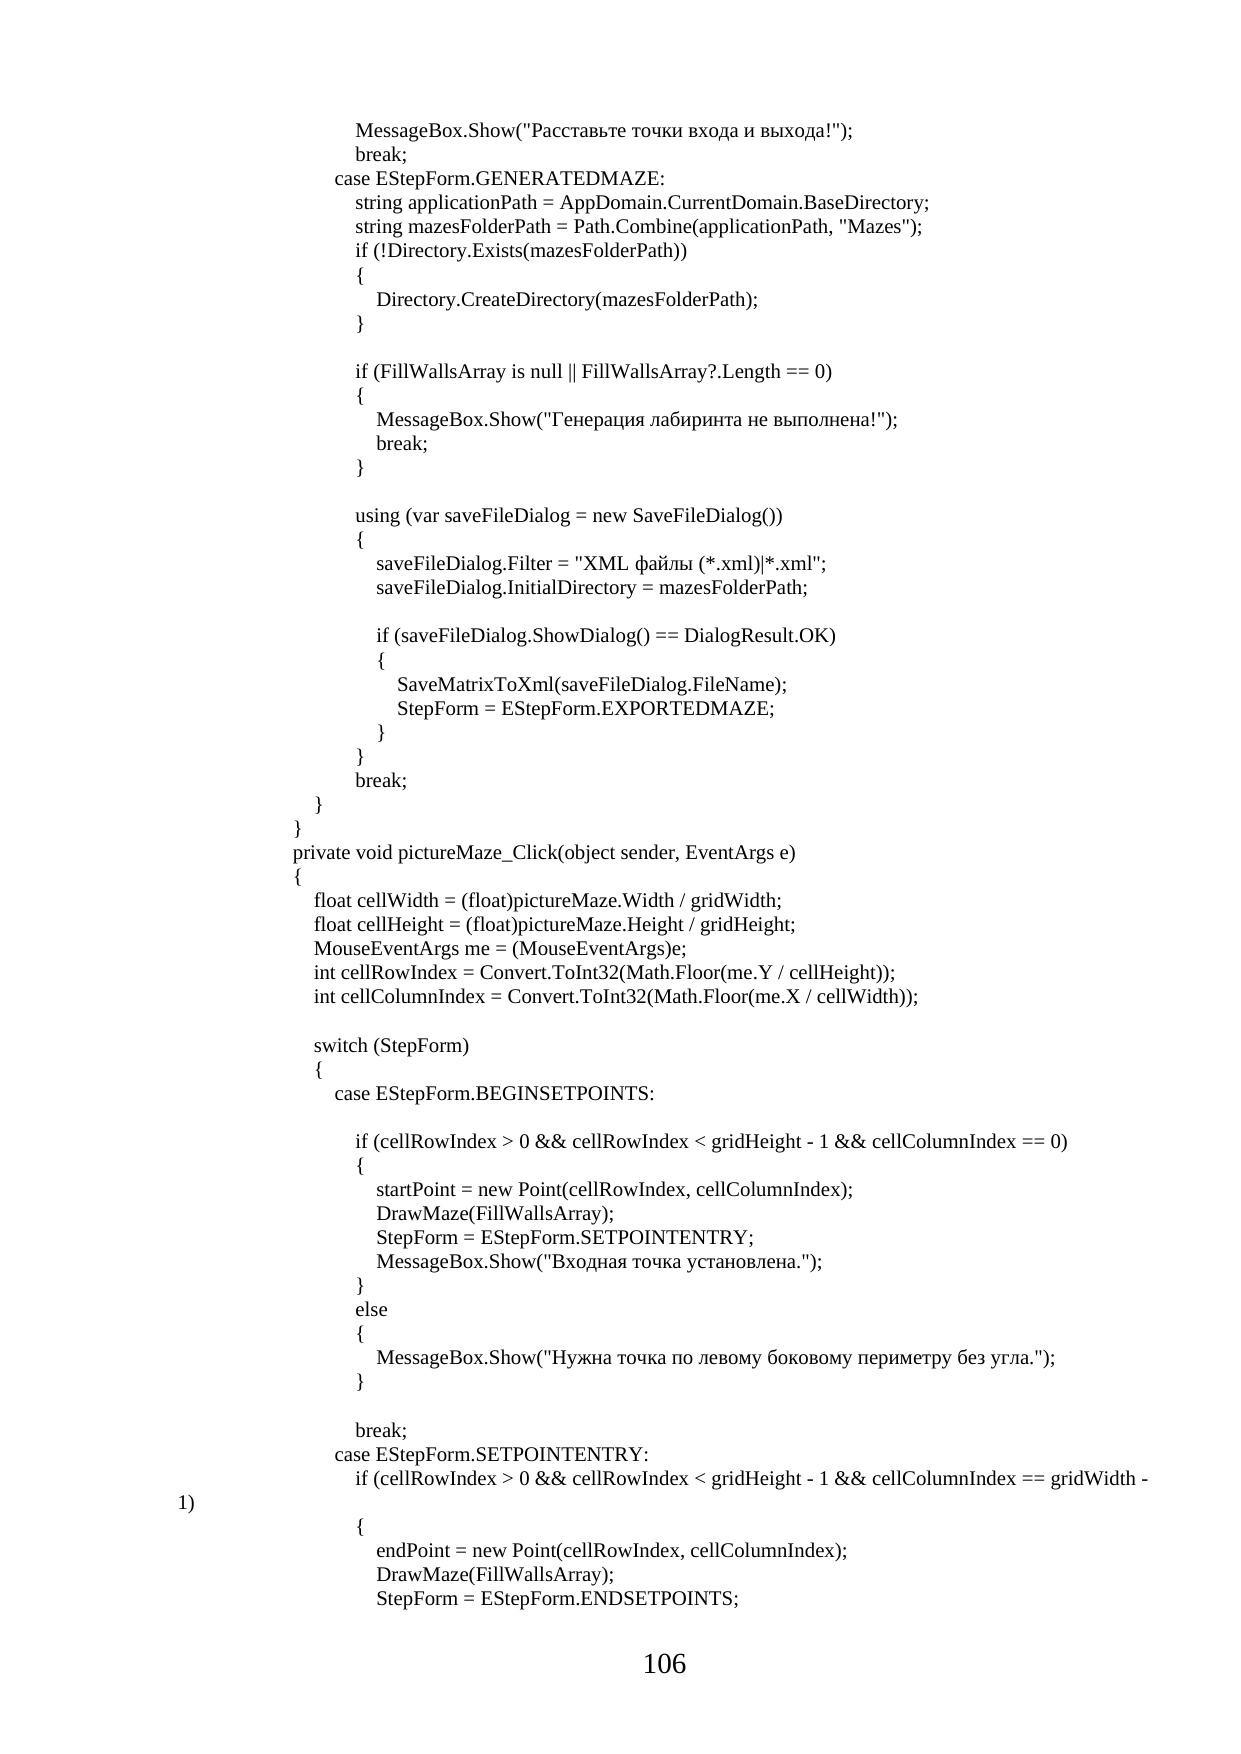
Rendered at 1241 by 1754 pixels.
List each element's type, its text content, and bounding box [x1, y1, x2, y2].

text } [177, 792, 1152, 816]
text } [177, 744, 1152, 768]
text MessageBox.Show("Входная точка установлена."); [177, 1249, 1152, 1273]
text if (cellRowIndex > 0 && cellRowIndex < gridHeight - 1 && cellColumnIndex == 0) [177, 1129, 1152, 1153]
text saveFileDialog.InitialDirectory = mazesFolderPath; [177, 575, 1152, 599]
text } [177, 311, 1152, 335]
text else [177, 1297, 1152, 1321]
text } [177, 1273, 1152, 1297]
text Directory.CreateDirectory(mazesFolderPath); [177, 287, 1152, 311]
text switch (StepForm) [177, 1032, 1152, 1057]
text } [177, 816, 1152, 840]
text DrawMaze(FillWallsArray); [177, 1201, 1152, 1225]
text StepForm = EStepForm.SETPOINTENTRY; [177, 1225, 1152, 1249]
text string mazesFolderPath = Path.Combine(applicationPath, "Mazes"); [177, 214, 1152, 238]
text { [177, 527, 1152, 551]
text DrawMaze(FillWallsArray); [177, 1562, 1152, 1586]
text { [177, 647, 1152, 672]
text } [177, 455, 1152, 479]
text MouseEventArgs me = (MouseEventArgs)e; [177, 936, 1152, 960]
text { [177, 383, 1152, 407]
text { [177, 1153, 1152, 1177]
text break; [177, 142, 1152, 166]
text { [177, 1514, 1152, 1538]
text { [177, 262, 1152, 287]
text break; [177, 768, 1152, 792]
text { [177, 1057, 1152, 1081]
text saveFileDialog.Filter = "XML файлы (*.xml)|*.xml"; [177, 551, 1152, 575]
text float cellWidth = (float)pictureMaze.Width / gridWidth; [177, 888, 1152, 912]
text break; [177, 1417, 1152, 1442]
text MessageBox.Show("Нужна точка по левому боковому периметру без угла."); [177, 1345, 1152, 1369]
text MessageBox.Show("Расставьте точки входа и выхода!"); [177, 118, 1152, 142]
text if (!Directory.Exists(mazesFolderPath)) [177, 238, 1152, 262]
text using (var saveFileDialog = new SaveFileDialog()) [177, 503, 1152, 527]
text { [177, 1321, 1152, 1345]
text string applicationPath = AppDomain.CurrentDomain.BaseDirectory; [177, 190, 1152, 214]
text SaveMatrixToXml(saveFileDialog.FileName); [177, 672, 1152, 696]
text if (saveFileDialog.ShowDialog() == DialogResult.OK) [177, 623, 1152, 647]
text case EStepForm.SETPOINTENTRY: [177, 1442, 1152, 1466]
text StepForm = EStepForm.ENDSETPOINTS; [177, 1586, 1152, 1610]
text MessageBox.Show("Генерация лабиринта не выполнена!"); [177, 407, 1152, 431]
text startPoint = new Point(cellRowIndex, cellColumnIndex); [177, 1177, 1152, 1201]
text { [177, 864, 1152, 888]
text float cellHeight = (float)pictureMaze.Height / gridHeight; [177, 912, 1152, 936]
text } [177, 720, 1152, 744]
text case EStepForm.GENERATEDMAZE: [177, 166, 1152, 190]
text StepForm = EStepForm.EXPORTEDMAZE; [177, 696, 1152, 720]
text case EStepForm.BEGINSETPOINTS: [177, 1081, 1152, 1105]
text int cellRowIndex = Convert.ToInt32(Math.Floor(me.Y / cellHeight)); [177, 960, 1152, 984]
text int cellColumnIndex = Convert.ToInt32(Math.Floor(me.X / cellWidth)); [177, 984, 1152, 1008]
text if (cellRowIndex > 0 && cellRowIndex < gridHeight - 1 && cellColumnIndex == gridWidth - 1) [177, 1466, 1152, 1514]
text if (FillWallsArray is null || FillWallsArray?.Length == 0) [177, 359, 1152, 383]
text } [177, 1369, 1152, 1393]
text break; [177, 431, 1152, 455]
text private void pictureMaze_Click(object sender, EventArgs e) [177, 840, 1152, 864]
text endPoint = new Point(cellRowIndex, cellColumnIndex); [177, 1538, 1152, 1562]
